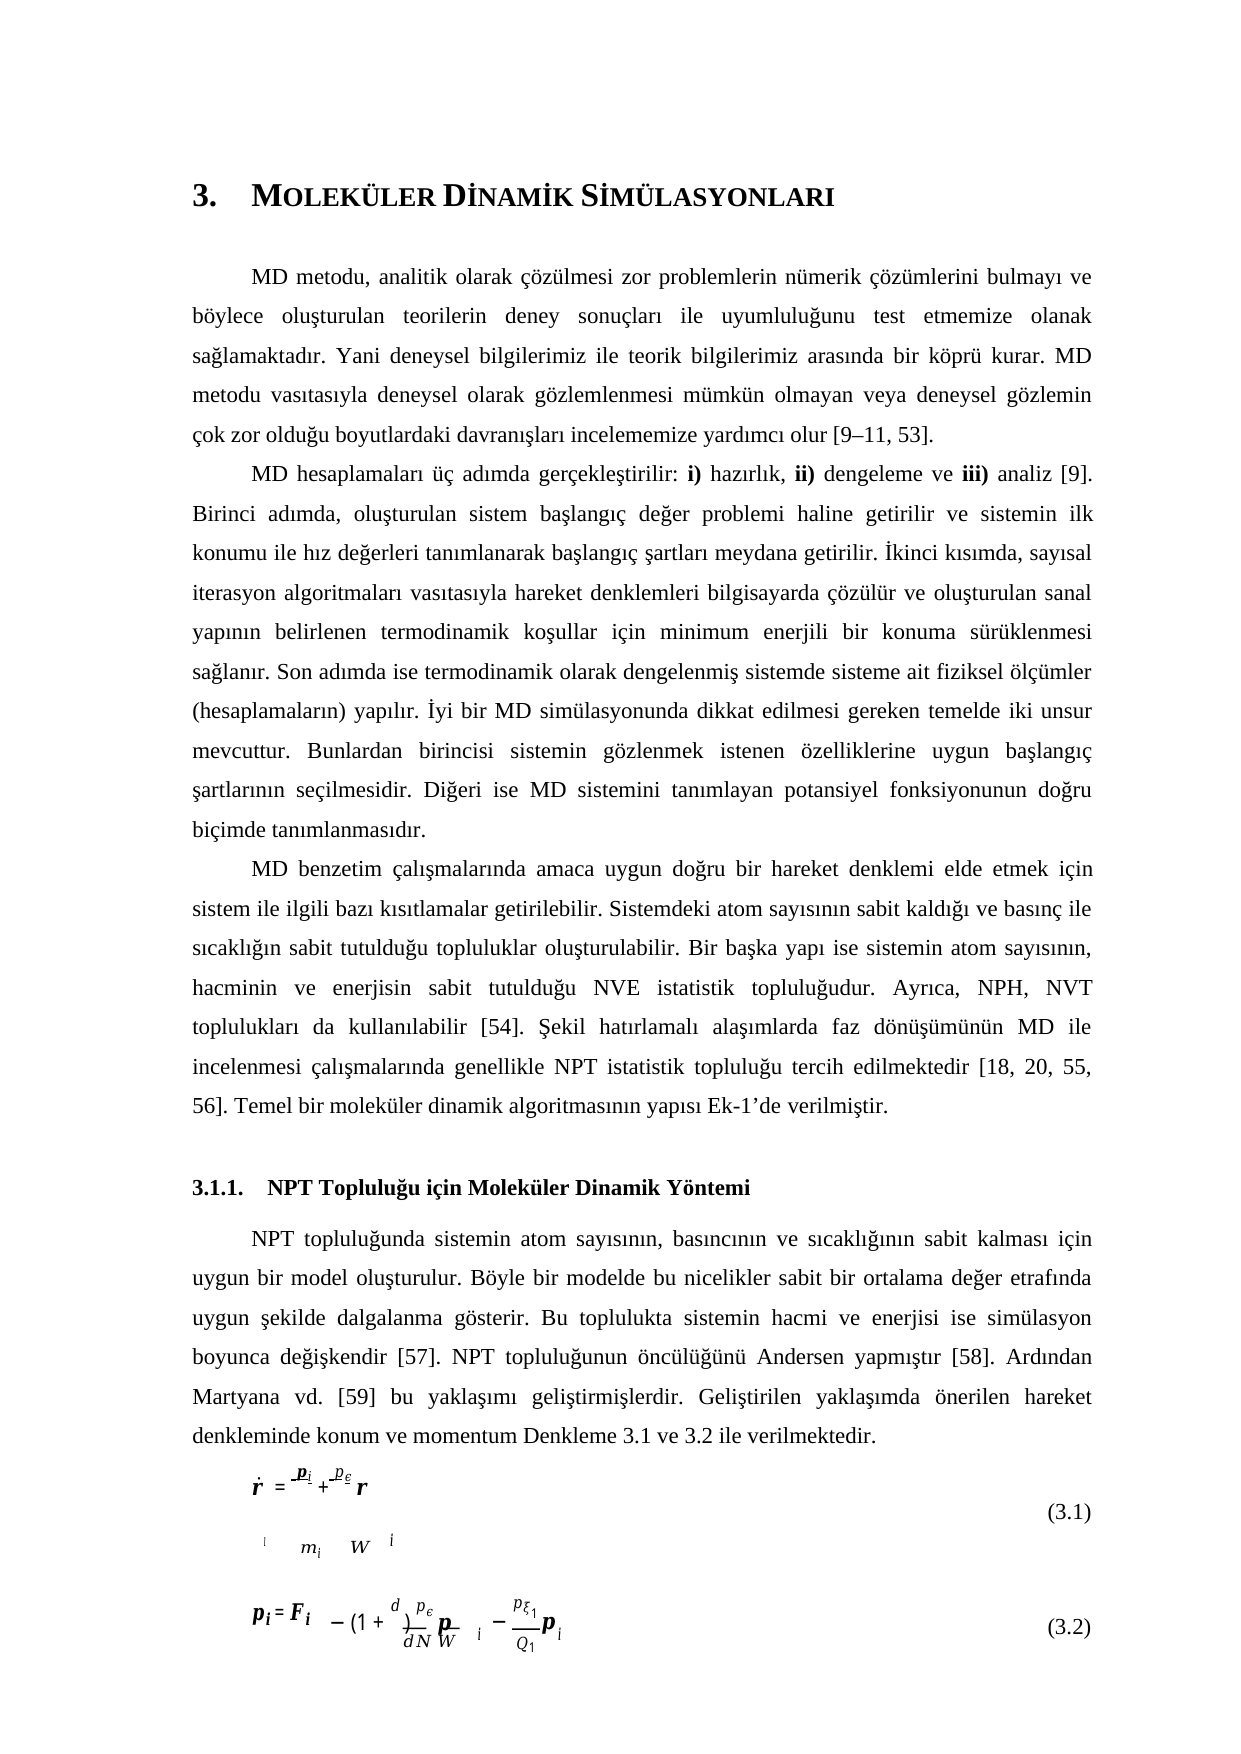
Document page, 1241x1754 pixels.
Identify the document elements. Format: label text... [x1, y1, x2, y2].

text NPT topluluğunda sistemin atom sayısının, basıncının ve sıcaklığının sabit kalması için uygun bir model oluşturulur. Böyle bir modelde bu nicelikler sabit bir ortalama değer etrafında uygun şekilde dalgalanma gösterir. Bu toplulukta sistemin hacmi ve enerjisi ise simülasyon boyunca değişkendir [57]. NPT topluluğunun öncülüğünü Andersen yapmıştır [58]. Ardından Martyana vd. [59] bu yaklaşımı geliştirmişlerdir. Geliştirilen yaklaşımda önerilen hareket denkleminde konum ve momentum Denkleme 3.1 ve 3.2 ile verilmektedir. [192, 1225, 1093, 1449]
text 𝒑𝒊 = 𝑭𝒊 [251, 1596, 323, 1631]
text MD hesaplamaları üç adımda gerçekleştirilir: i) hazırlık, ii) dengeleme ve iii) analiz [9]. Birinci adımda, oluşturulan sistem başlangıç değer problemi haline getirilir ve sistemin ilk konumu ile hız değerleri tanımlanarak başlangıç şartları meydana getirilir. İkinci kısımda, sayısal iterasyon algoritmaları vasıtasıyla hareket denklemleri bilgisayarda çözülür ve oluşturulan sanal yapının belirlenen termodinamik koşullar için minimum enerjili bir konuma sürüklenmesi sağlanır. Son adımda ise termodinamik olarak dengelenmiş sistemde sisteme ait fiziksel ölçümler (hesaplamaların) yapılır. İyi bir MD simülasyonunda dikkat edilmesi gereken temelde iki unsur mevcuttur. Bunlardan birincisi sistemin gözlenmek istenen özelliklerine uygun başlangıç şartlarının seçilmesidir. Diğeri ise MD sistemini tanımlayan potansiyel fonksiyonunun doğru biçimde tanımlanmasıdır. [192, 461, 1093, 842]
text (3.1) [1087, 1509, 1126, 1522]
text − 𝑝𝜉1 𝒑 [488, 1604, 559, 1636]
text − (1 + 𝑑 ) 𝑝𝜖 𝒑 [329, 1606, 484, 1636]
text 𝑄1 [488, 1636, 563, 1653]
text 𝒓̇ = 𝒑𝑖 + 𝑝𝜖 𝒓 [251, 1480, 384, 1500]
text (3.2) [1047, 1613, 1126, 1640]
subtitle MOLEKÜLER DİNAMİK SİMÜLASYONLARI [192, 175, 1126, 213]
text MD metodu, analitik olarak çözülmesi zor problemlerin nümerik çözümlerini bulmayı ve böylece oluşturulan teorilerin deney sonuçları ile uyumluluğunu test etmemize olanak sağlamaktadır. Yani deneysel bilgilerimiz ile teorik bilgilerimiz arasında bir köprü kurar. MD metodu vasıtasıyla deneysel olarak gözlemlenmesi mümkün olmayan veya deneysel gözlemin çok zor olduğu boyutlardaki davranışları incelememize yardımcı olur [9–11, 53]. [192, 263, 1093, 447]
text 𝚤 𝑚𝒊 𝑊 𝒊 [263, 1522, 1126, 1552]
text 𝑑𝑁 𝑊 [402, 1636, 484, 1651]
text (3.1) [1047, 1509, 1087, 1522]
subtitle NPT Topluluğu için Moleküler Dinamik Yöntemi [192, 1174, 1126, 1201]
text MD benzetim çalışmalarında amaca uygun doğru bir hareket denklemi elde etmek için sistem ile ilgili bazı kısıtlamalar getirilebilir. Sistemdeki atom sayısının sabit kaldığı ve basınç ile sıcaklığın sabit tutulduğu topluluklar oluşturulabilir. Bir başka yapı ise sistemin atom sayısının, hacminin ve enerjisin sabit tutulduğu NVE istatistik topluluğudur. Ayrıca, NPH, NVT toplulukları da kullanılabilir [54]. Şekil hatırlamalı alaşımlarda faz dönüşümünün MD ile incelenmesi çalışmalarında genellikle NPT istatistik topluluğu tercih edilmektedir [18, 20, 55, 56]. Temel bir moleküler dinamik algoritmasının yapısı Ek-1’de verilmiştir. [192, 855, 1093, 1119]
